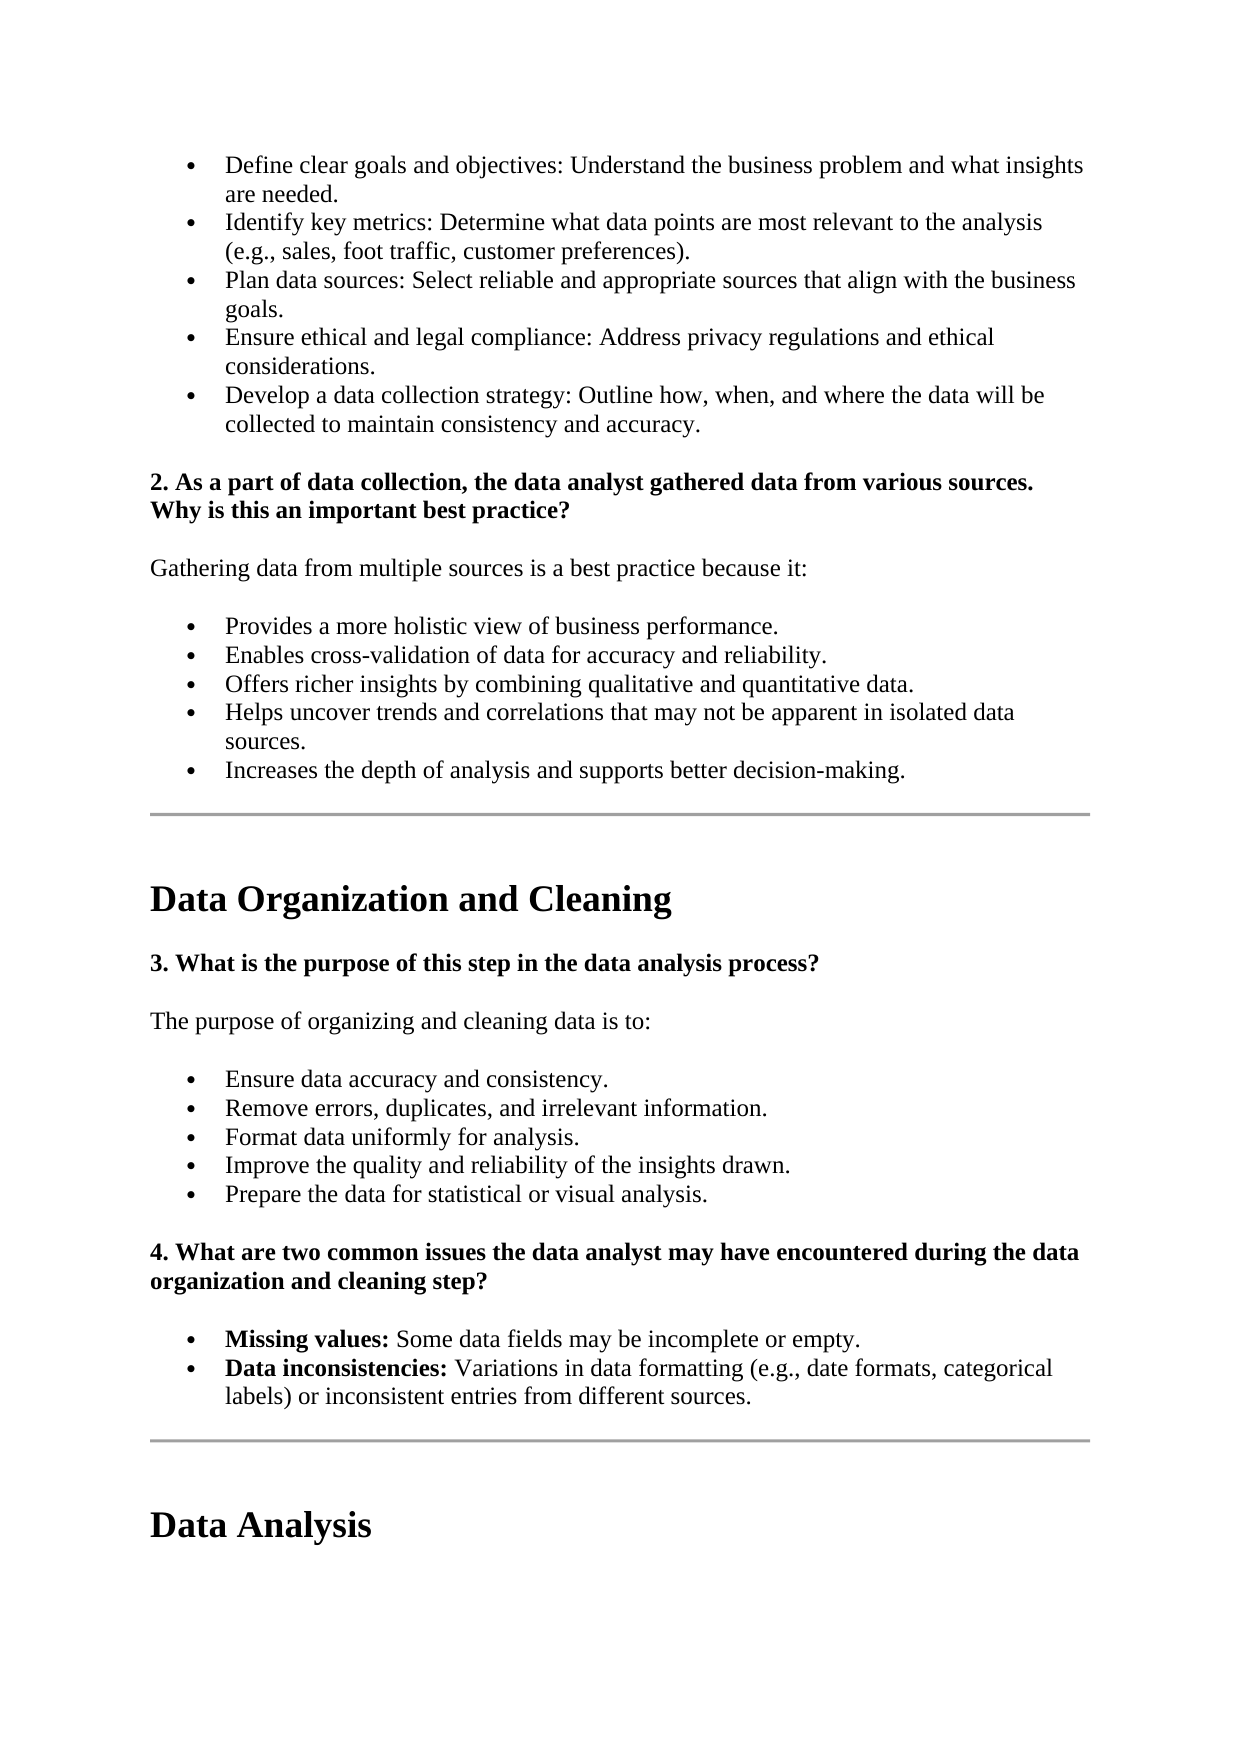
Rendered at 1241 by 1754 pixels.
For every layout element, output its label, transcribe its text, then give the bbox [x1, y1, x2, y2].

text 4. What are two common issues the data analyst may have encountered during the data organization and cleaning step? [150, 1237, 1090, 1295]
list Data inconsistencies: Variations in data formatting (e.g., date formats, categorical labels) or inconsistent entries from different sources. [187, 1353, 1090, 1410]
text Data Analysis [150, 1502, 1090, 1546]
list Prepare the data for statistical or visual analysis. [187, 1179, 1090, 1208]
text The purpose of organizing and cleaning data is to: [150, 1006, 1090, 1035]
text Gathering data from multiple sources is a best practice because it: [150, 553, 1090, 582]
list Helps uncover trends and correlations that may not be apparent in isolated data sources. [187, 697, 1090, 755]
list Format data uniformly for analysis. [187, 1122, 1090, 1151]
list Develop a data collection strategy: Outline how, when, and where the data will be collected to maintain consistency and accuracy. [187, 380, 1090, 437]
text 2. As a part of data collection, the data analyst gathered data from various sources. Why is this an important best practice? [150, 467, 1090, 524]
text Data Organization and Cleaning [150, 876, 1090, 919]
text 3. What is the purpose of this step in the data analysis process? [150, 948, 1090, 977]
list Increases the depth of analysis and supports better decision-making. [187, 755, 1090, 784]
list Remove errors, duplicates, and irrelevant information. [187, 1093, 1090, 1122]
list Ensure data accuracy and consistency. [187, 1064, 1090, 1093]
list Identify key metrics: Determine what data points are most relevant to the analysis (e.g., sales, foot traffic, customer preferences). [187, 207, 1090, 265]
list Enables cross-validation of data for accuracy and reliability. [187, 640, 1090, 669]
list Define clear goals and objectives: Understand the business problem and what insights are needed. [187, 150, 1090, 207]
list Offers richer insights by combining qualitative and quantitative data. [187, 669, 1090, 697]
list Improve the quality and reliability of the insights drawn. [187, 1151, 1090, 1179]
list Missing values: Some data fields may be incomplete or empty. [187, 1324, 1090, 1353]
list Ensure ethical and legal compliance: Address privacy regulations and ethical considerations. [187, 322, 1090, 380]
list Plan data sources: Select reliable and appropriate sources that align with the business goals. [187, 265, 1090, 322]
list Provides a more holistic view of business performance. [187, 611, 1090, 640]
